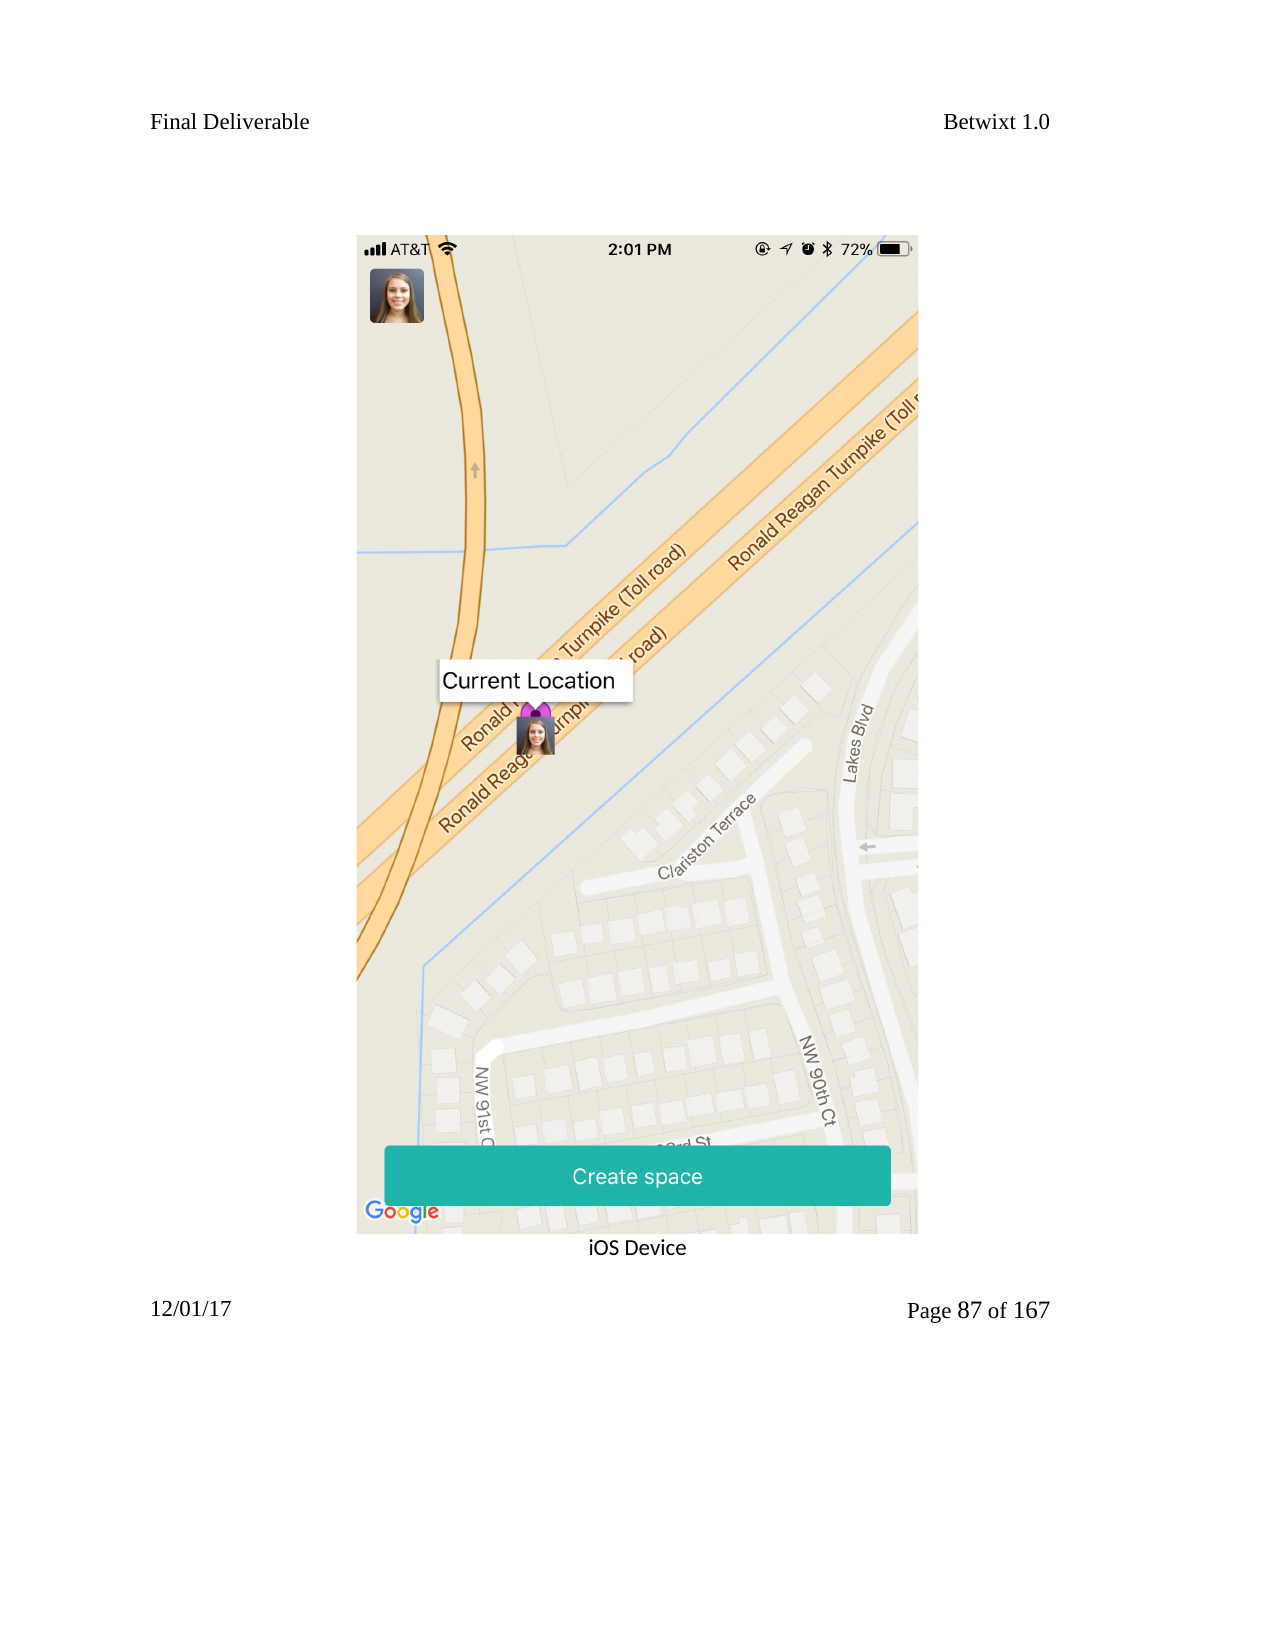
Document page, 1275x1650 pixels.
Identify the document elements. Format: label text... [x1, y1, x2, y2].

picture [356, 235, 919, 1234]
text iOS Device [150, 1233, 1125, 1262]
